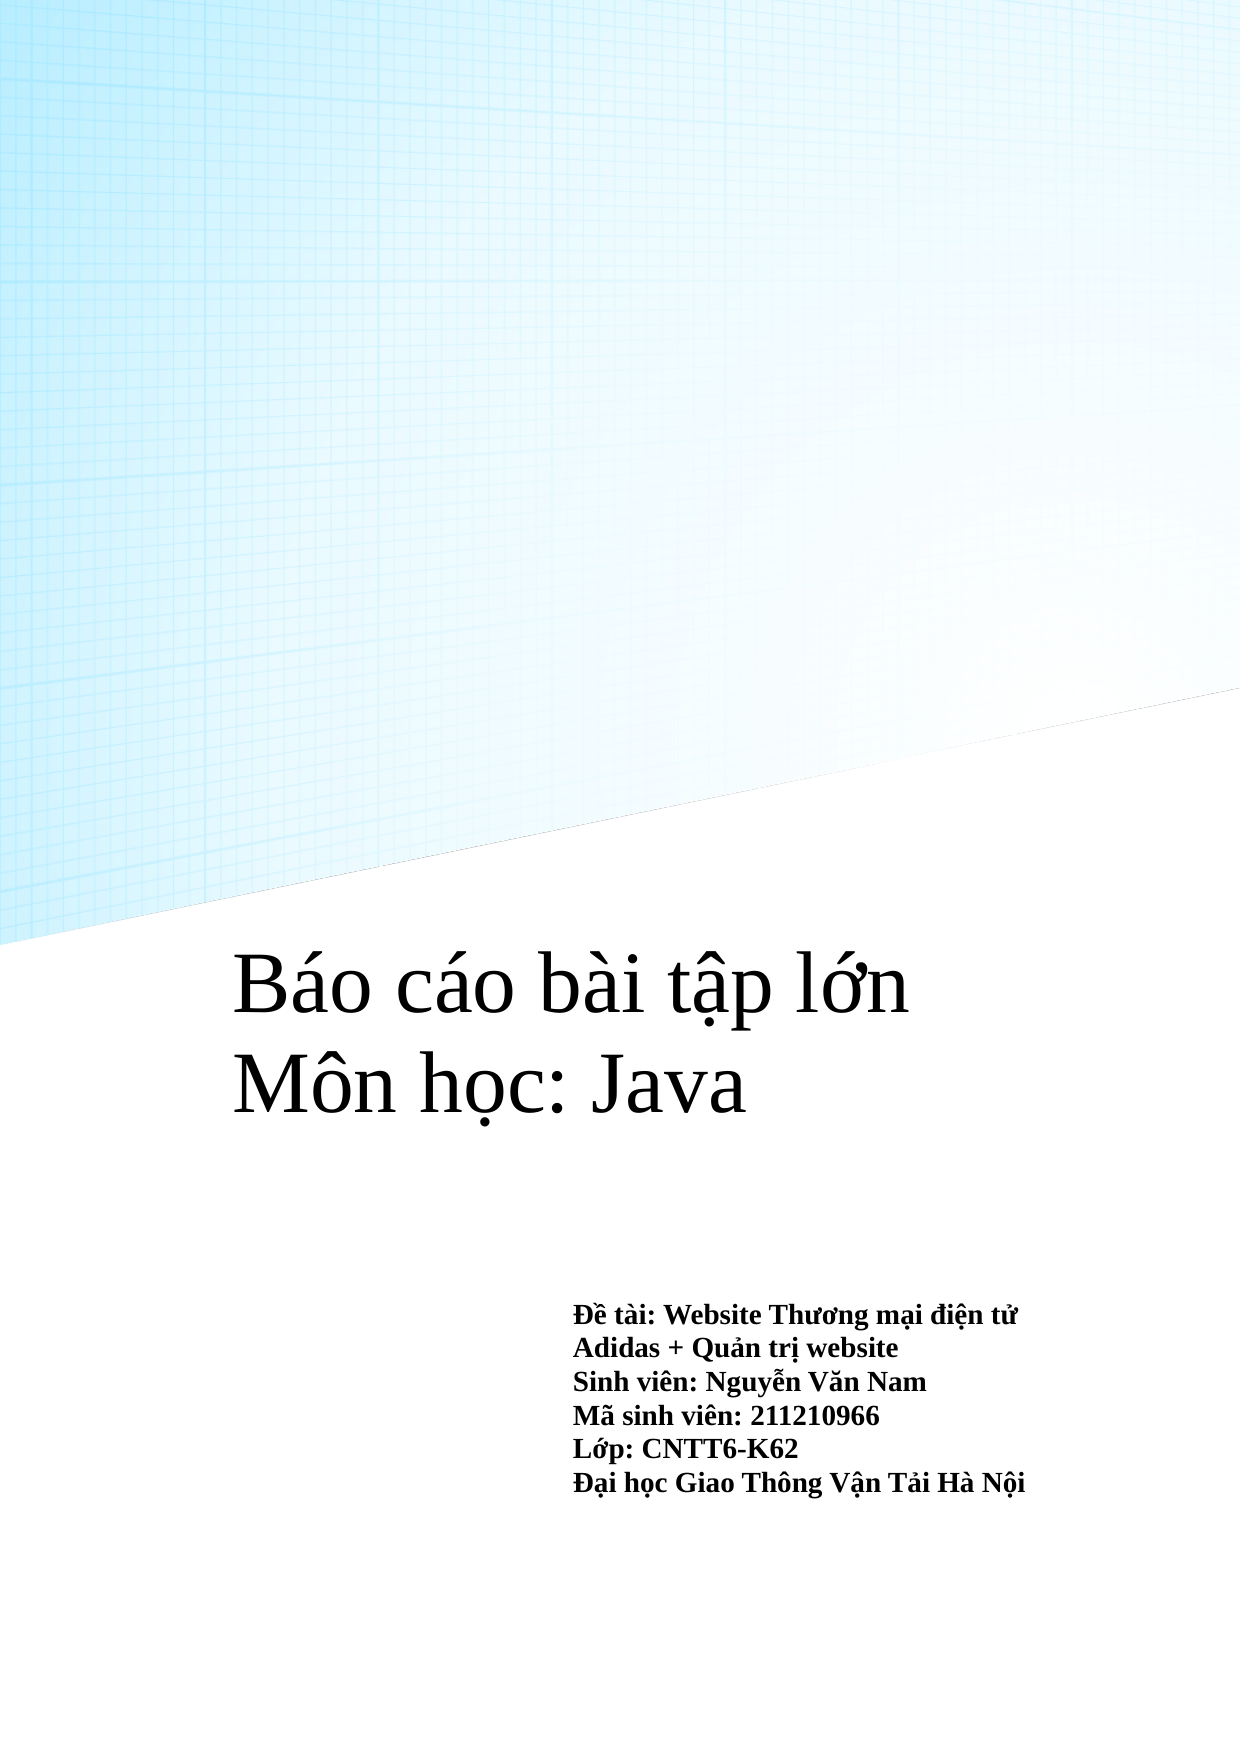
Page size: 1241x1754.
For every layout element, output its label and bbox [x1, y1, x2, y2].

picture [0, 0, 1241, 945]
